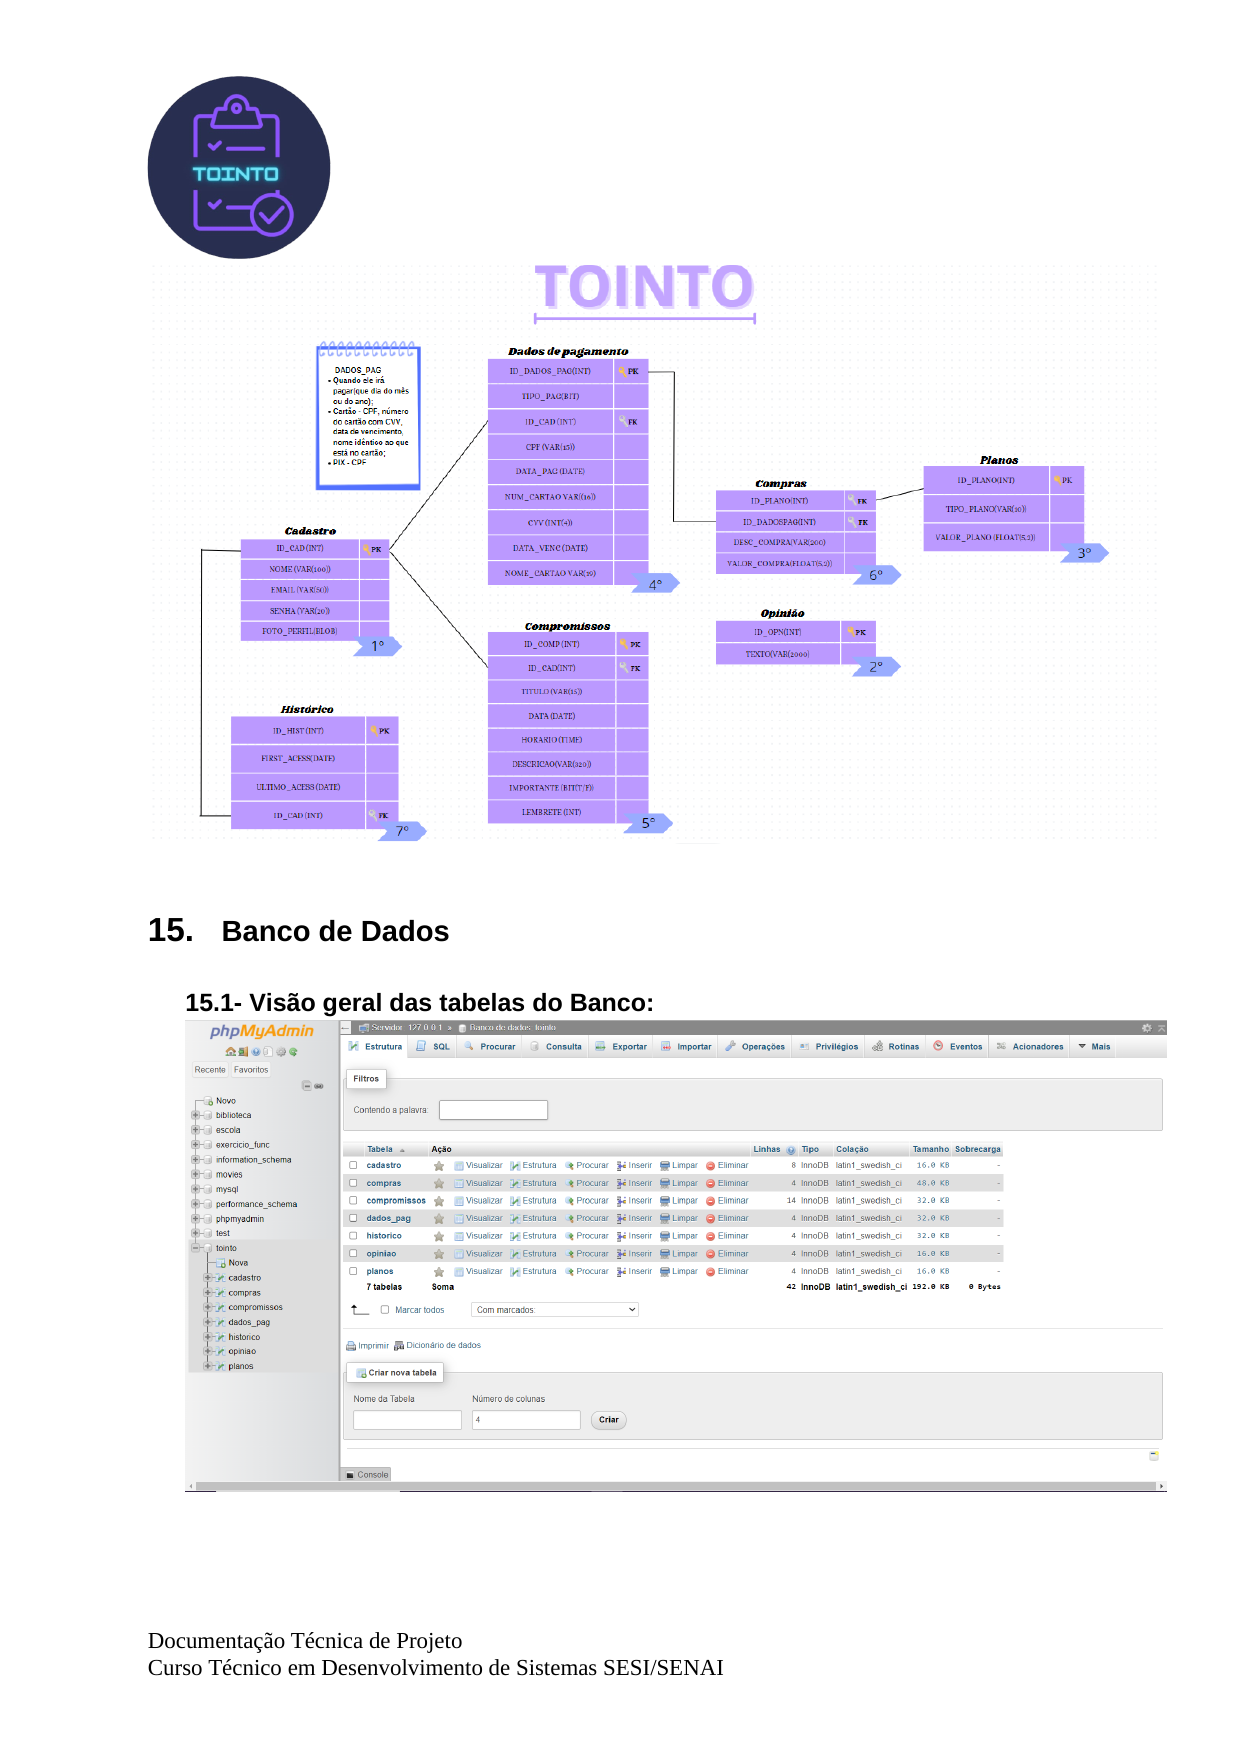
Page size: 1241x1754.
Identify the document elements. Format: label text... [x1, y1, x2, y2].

picture [147, 73, 1162, 844]
picture [185, 1019, 1167, 1492]
list 15.1- Visão geral das tabelas do Banco: [185, 988, 1092, 1017]
list Banco de Dados [148, 911, 1092, 949]
